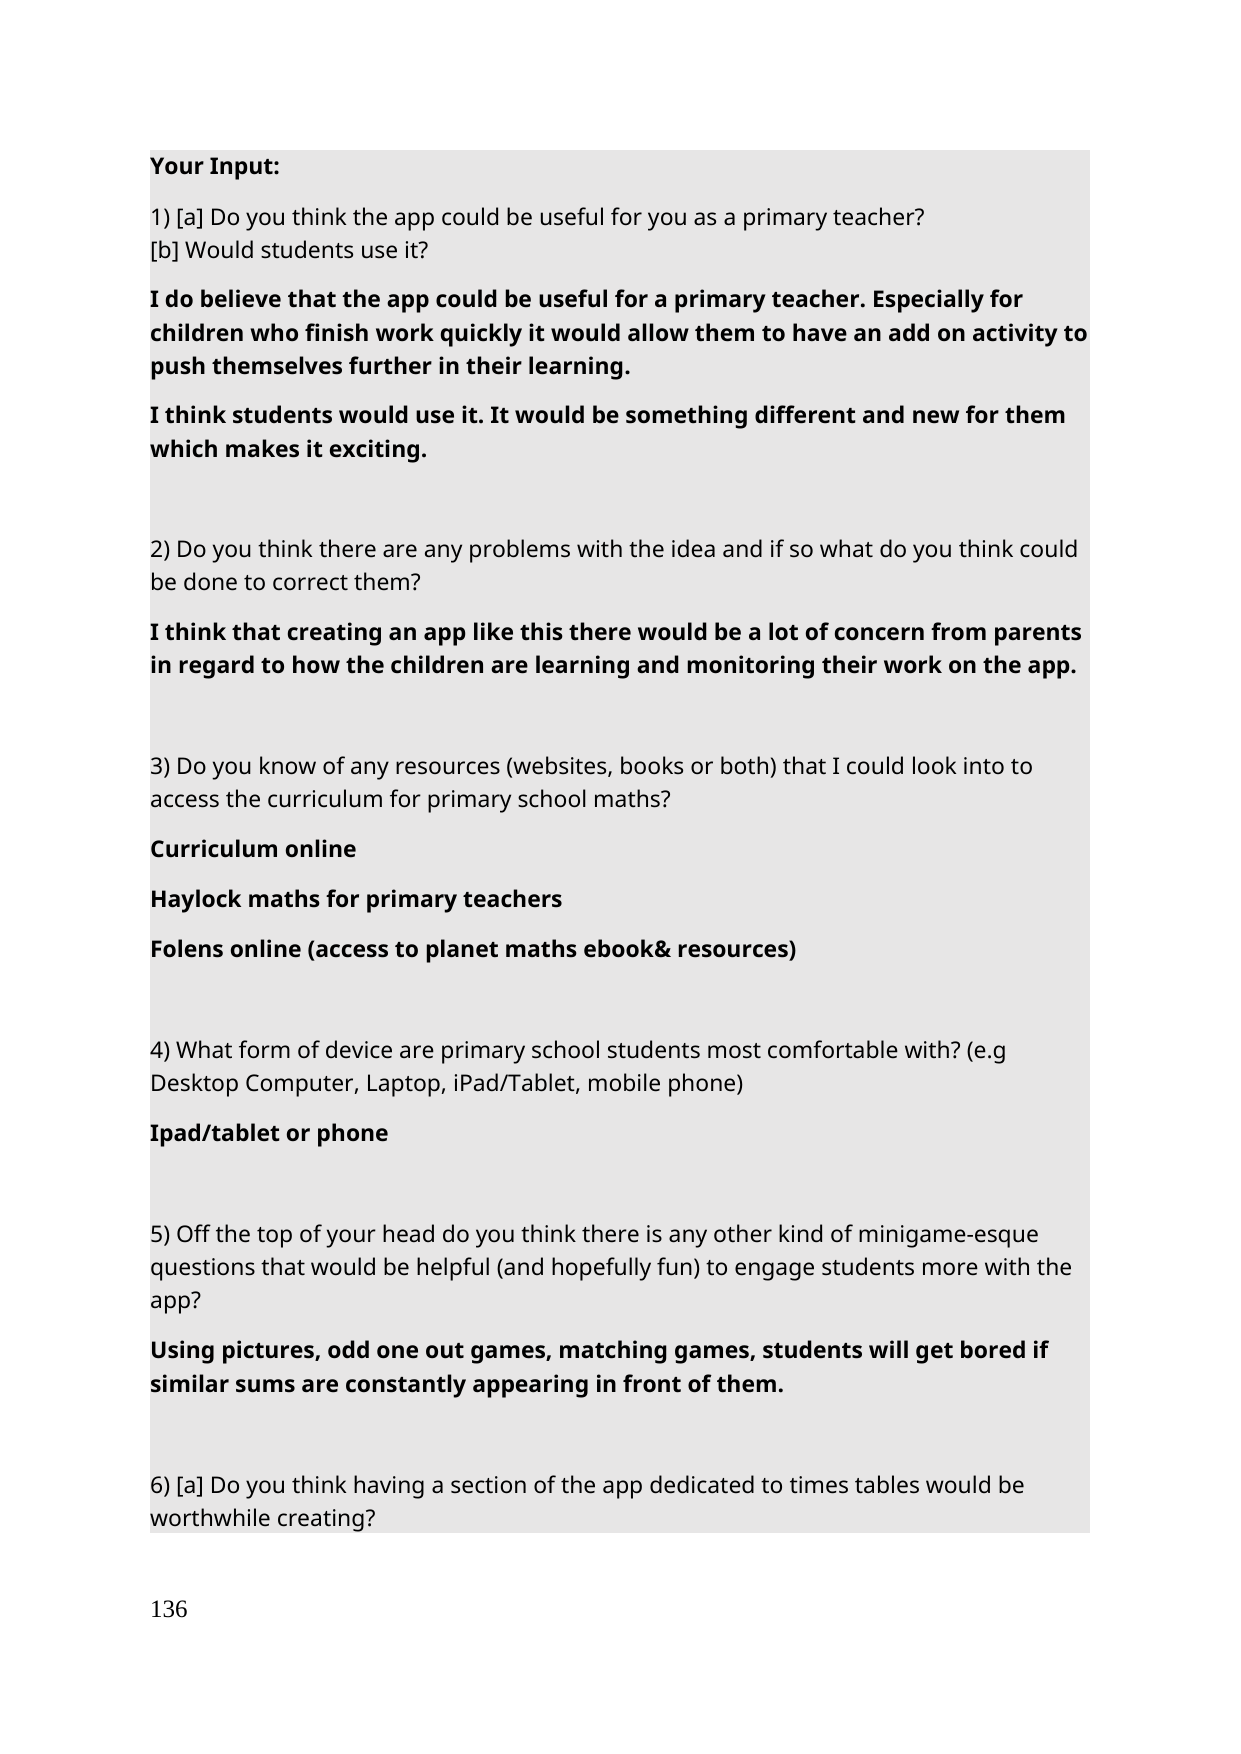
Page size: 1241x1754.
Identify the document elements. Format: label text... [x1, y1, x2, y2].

text Ipad/tablet or phone [150, 1117, 1090, 1148]
text Curriculum online [150, 833, 1090, 864]
text I do believe that the app could be useful for a primary teacher. Especially for children who finish work quickly it would allow them to have an add on activity to push themselves further in their learning. [150, 283, 1090, 381]
text 1) [a] Do you think the app could be useful for you as a primary teacher? [b] Would students use it? [150, 200, 1090, 265]
text Folens online (access to planet maths ebook& resources) [150, 933, 1090, 964]
text Using pictures, odd one out games, matching games, students will get bored if similar sums are constantly appearing in front of them. [150, 1334, 1090, 1399]
text Haylock maths for primary teachers [150, 883, 1090, 914]
text Your Input: [150, 150, 1090, 181]
text 3) Do you know of any resources (websites, books or both) that I could look into to access the curriculum for primary school maths? [150, 750, 1090, 814]
text 2) Do you think there are any problems with the idea and if so what do you think could be done to correct them? [150, 533, 1090, 597]
text 5) Off the top of your head do you think there is any other kind of minigame-esque questions that would be helpful (and hopefully fun) to engage students more with the app? [150, 1218, 1090, 1315]
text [150, 1468, 1090, 1533]
text I think students would use it. It would be something different and new for them which makes it exciting. [150, 399, 1090, 464]
text 4) What form of device are primary school students most comfortable with? (e.g Desktop Computer, Laptop, iPad/Tablet, mobile phone) [150, 1034, 1090, 1098]
text I think that creating an app like this there would be a lot of concern from parents in regard to how the children are learning and monitoring their work on the app. [150, 616, 1090, 681]
